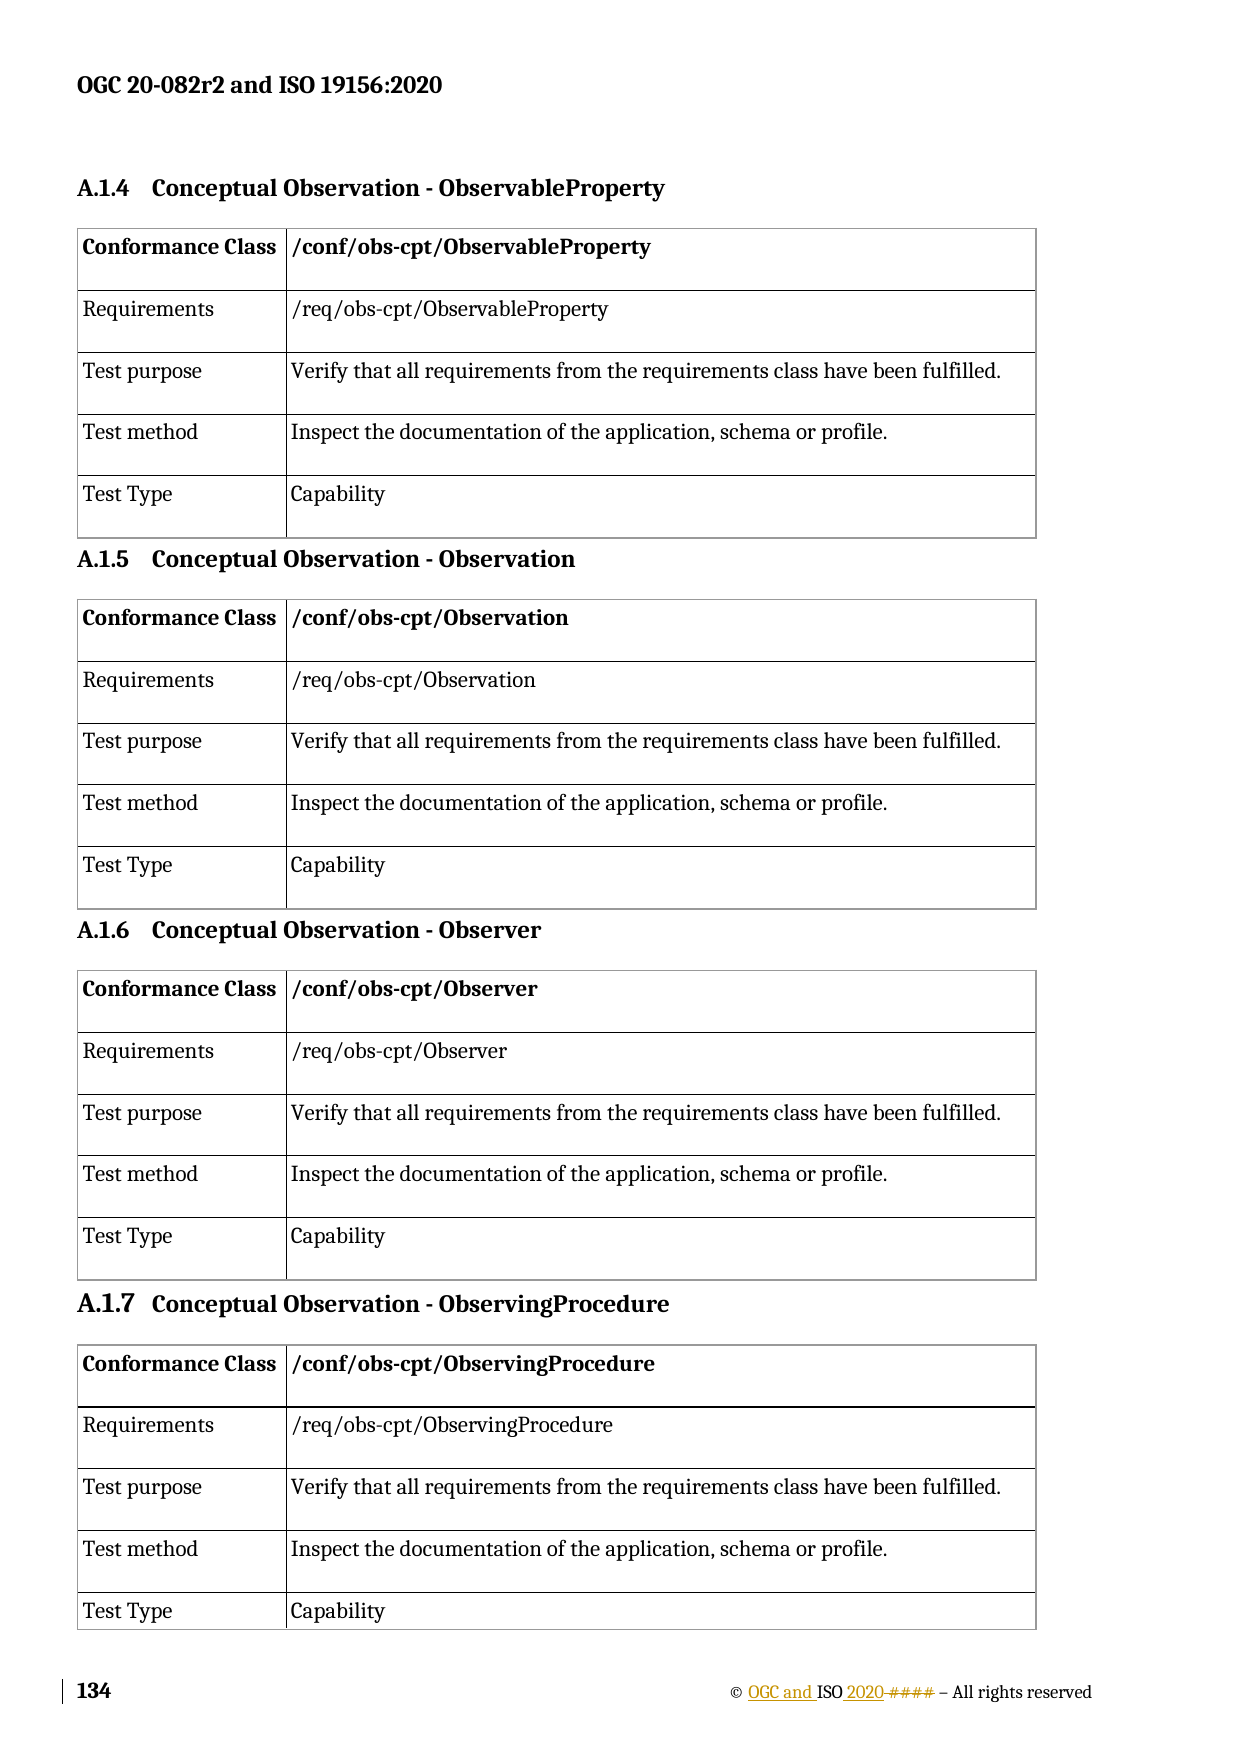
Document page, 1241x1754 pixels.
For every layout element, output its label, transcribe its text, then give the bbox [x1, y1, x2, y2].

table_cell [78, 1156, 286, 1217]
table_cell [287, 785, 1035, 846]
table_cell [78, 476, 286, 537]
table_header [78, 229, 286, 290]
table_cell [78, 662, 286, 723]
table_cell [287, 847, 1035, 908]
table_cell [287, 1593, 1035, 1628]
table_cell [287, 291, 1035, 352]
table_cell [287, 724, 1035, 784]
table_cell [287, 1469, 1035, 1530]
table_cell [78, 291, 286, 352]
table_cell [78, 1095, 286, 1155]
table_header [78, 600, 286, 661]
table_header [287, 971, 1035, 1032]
text Conceptual Observation - Observer [77, 916, 1092, 944]
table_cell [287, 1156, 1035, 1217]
text Conceptual Observation - Observation [77, 545, 1092, 573]
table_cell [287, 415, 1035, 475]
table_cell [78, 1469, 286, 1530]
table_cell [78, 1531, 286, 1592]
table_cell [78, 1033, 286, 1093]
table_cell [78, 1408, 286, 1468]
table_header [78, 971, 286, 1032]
text Conceptual Observation - ObservingProcedure [77, 1287, 1092, 1319]
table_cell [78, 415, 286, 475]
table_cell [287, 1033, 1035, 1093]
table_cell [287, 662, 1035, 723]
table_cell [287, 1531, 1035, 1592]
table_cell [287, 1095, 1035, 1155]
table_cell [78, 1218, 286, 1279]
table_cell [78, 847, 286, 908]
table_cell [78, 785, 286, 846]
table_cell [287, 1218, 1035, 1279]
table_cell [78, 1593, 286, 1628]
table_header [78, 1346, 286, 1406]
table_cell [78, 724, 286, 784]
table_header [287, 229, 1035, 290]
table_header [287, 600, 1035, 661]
text Conceptual Observation - ObservableProperty [77, 174, 1092, 203]
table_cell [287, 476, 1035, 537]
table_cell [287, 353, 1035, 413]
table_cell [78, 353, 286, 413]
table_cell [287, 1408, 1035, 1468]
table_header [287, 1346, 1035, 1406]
